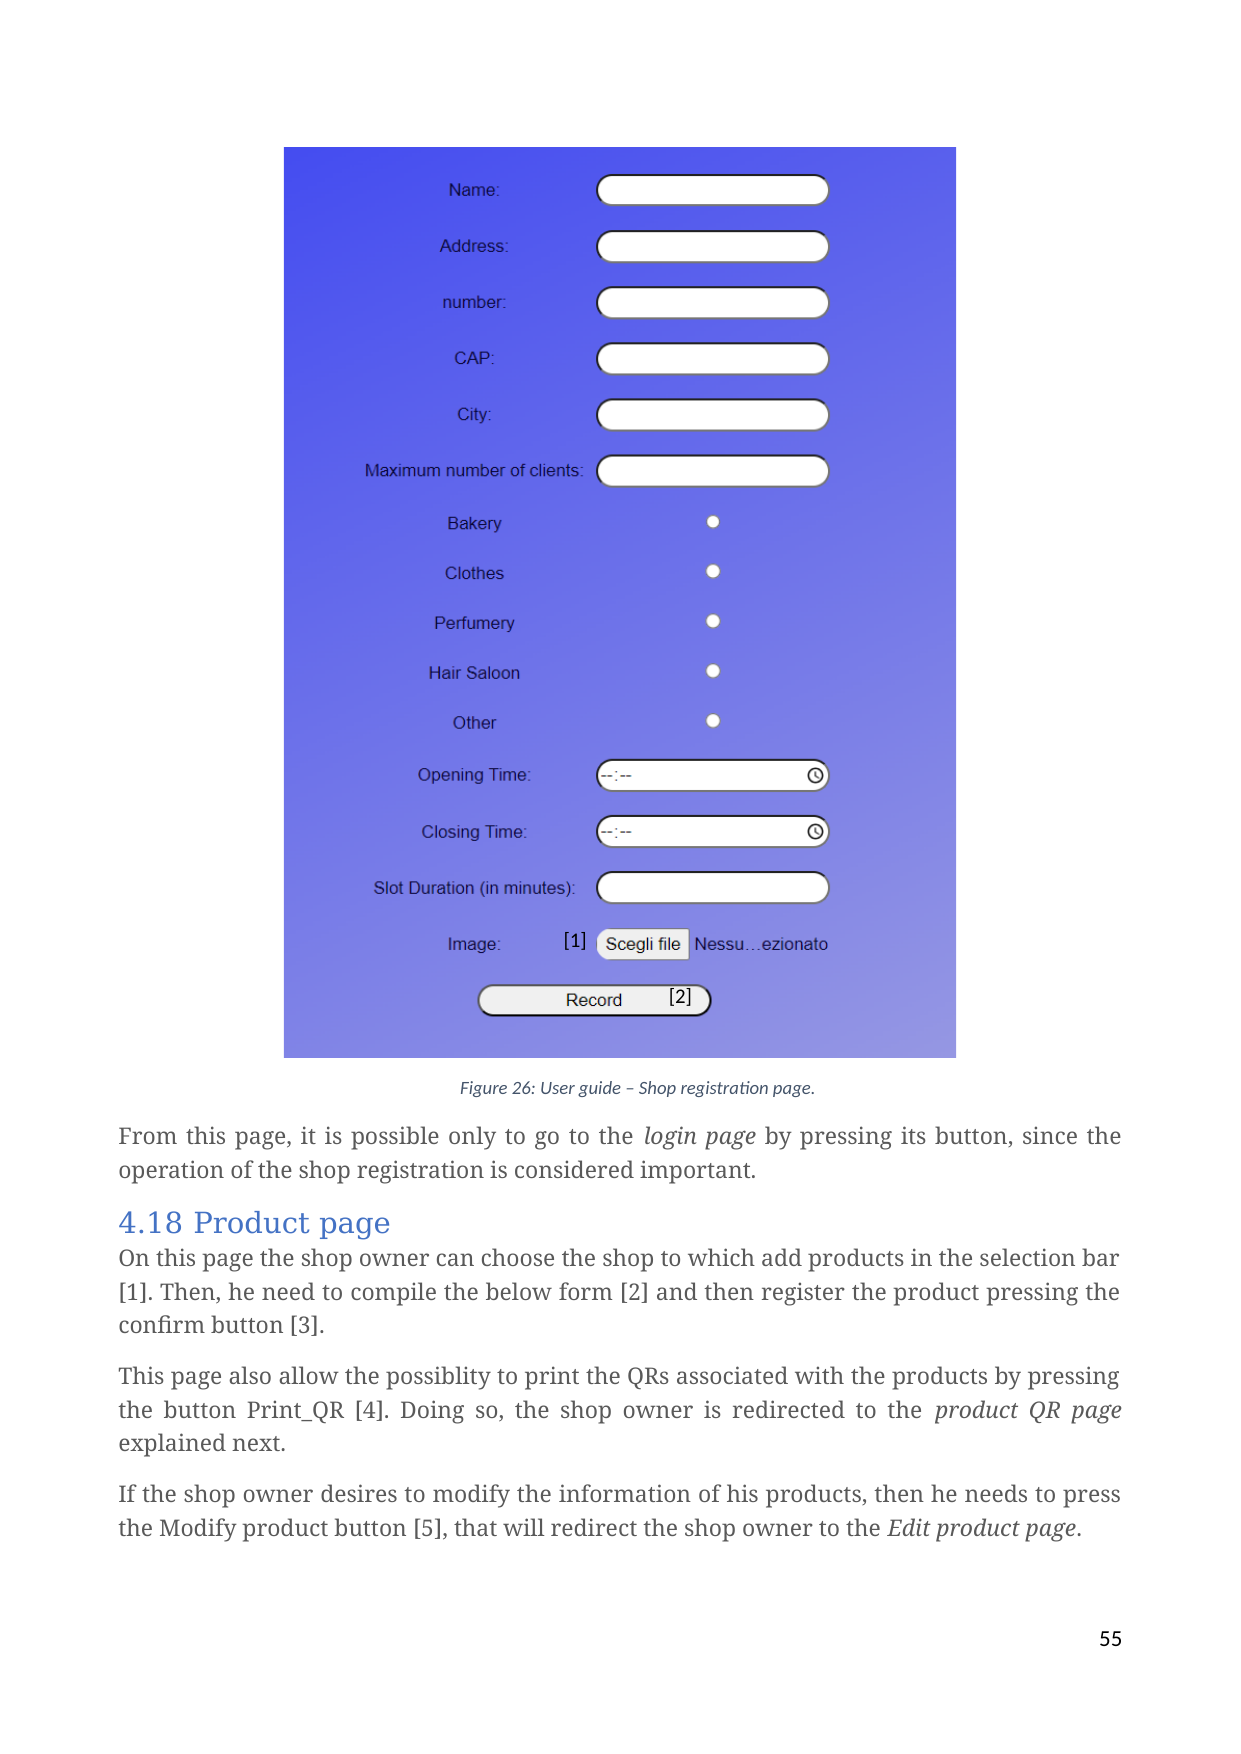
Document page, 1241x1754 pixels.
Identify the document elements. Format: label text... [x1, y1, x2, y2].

text On this page the shop owner can choose the shop to which add products in the selection bar [1]. Then, he need to compile the below form [2] and then register the product pressing the confirm button [3]. [118, 1242, 1122, 1341]
text This page also allow the possiblity to print the QRs associated with the products by pressing the button Print_QR [4]. Doing so, the shop owner is redirected to the product QR page explained next. [118, 1360, 1122, 1459]
subtitle Product page [118, 1204, 1122, 1239]
text If the shop owner desires to modify the information of his products, then he needs to press the Modify product button [5], that will redirect the shop owner to the Edit product page. [118, 1478, 1122, 1543]
text Figure 26: User guide – Shop registration page. [156, 1076, 1122, 1099]
picture [283, 147, 957, 1058]
text From this page, it is possible only to go to the login page by pressing its button, since the operation of the shop registration is considered important. [118, 1120, 1122, 1185]
